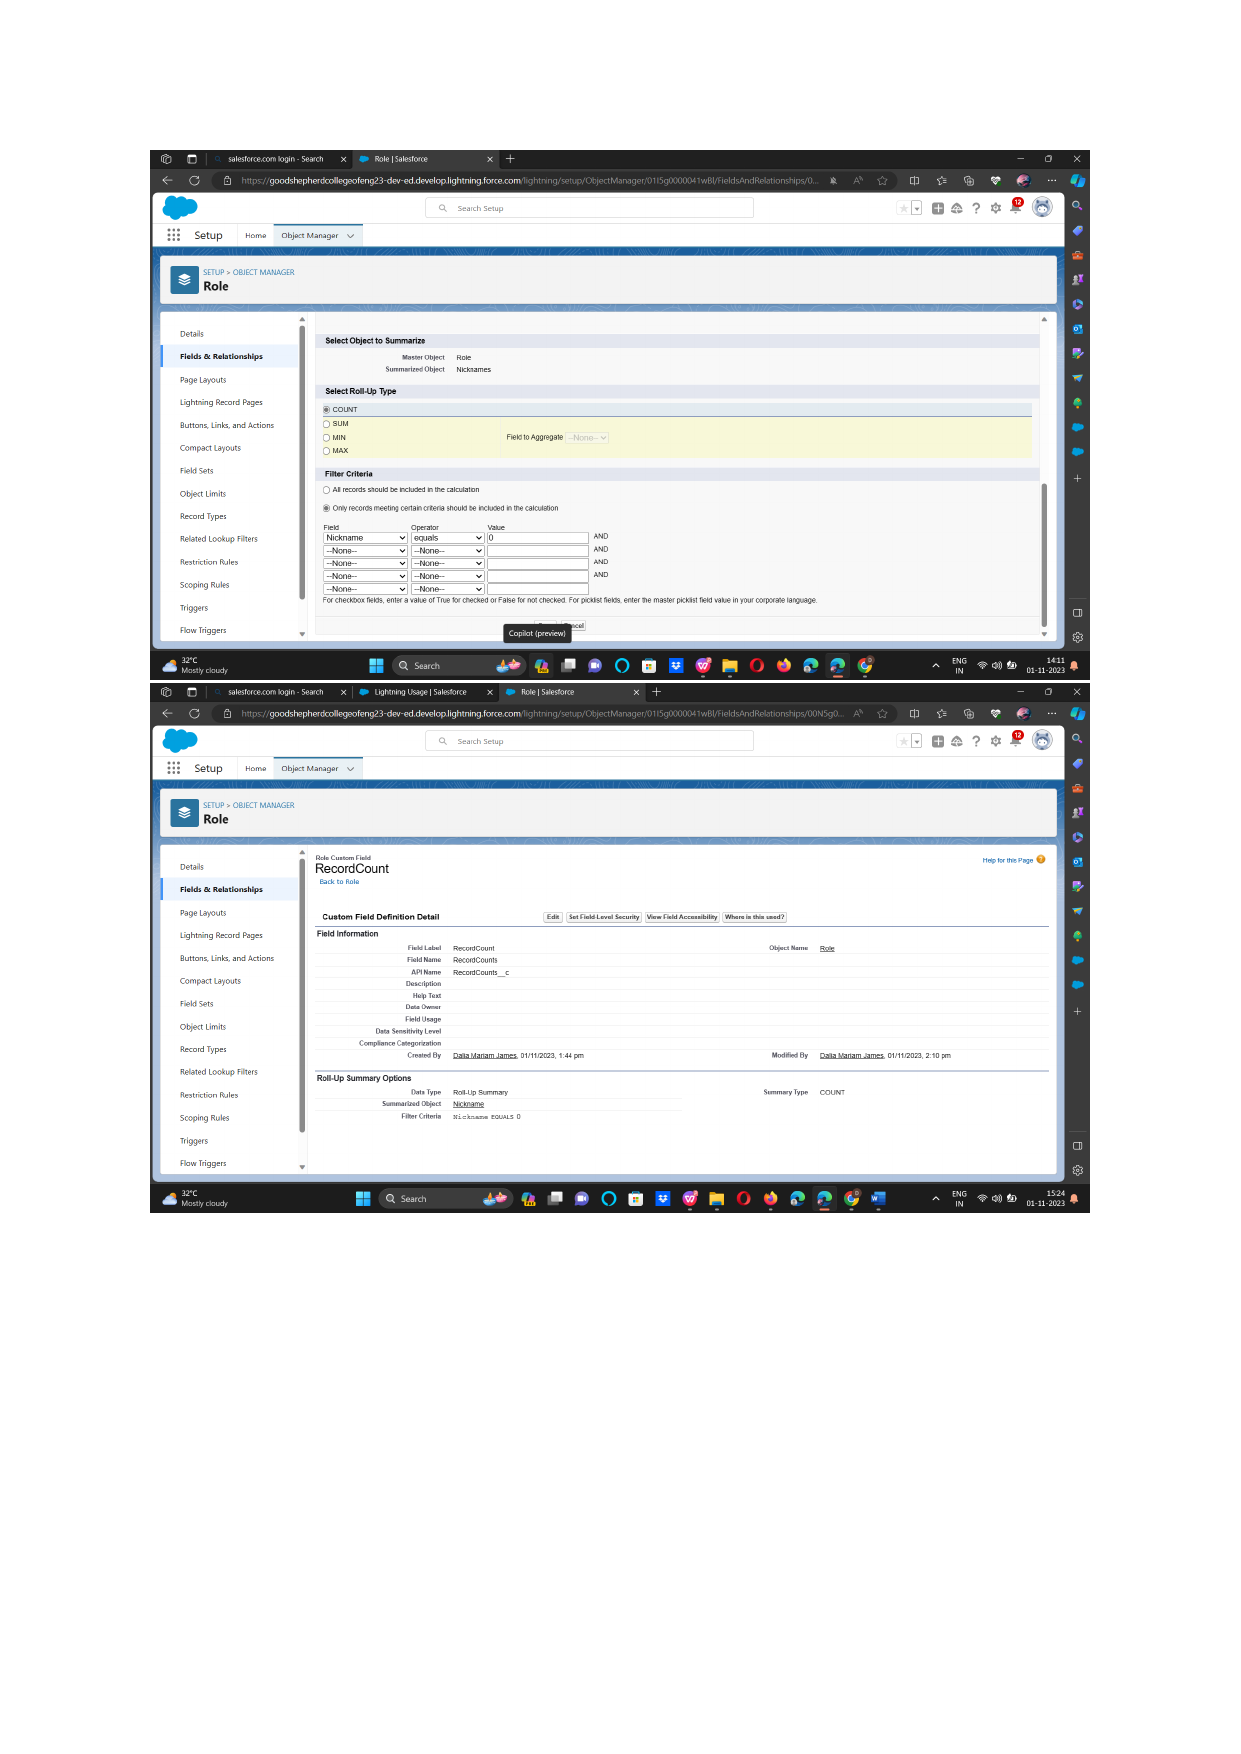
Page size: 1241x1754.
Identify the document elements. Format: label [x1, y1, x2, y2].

picture [150, 683, 1090, 1213]
picture [150, 150, 1090, 680]
